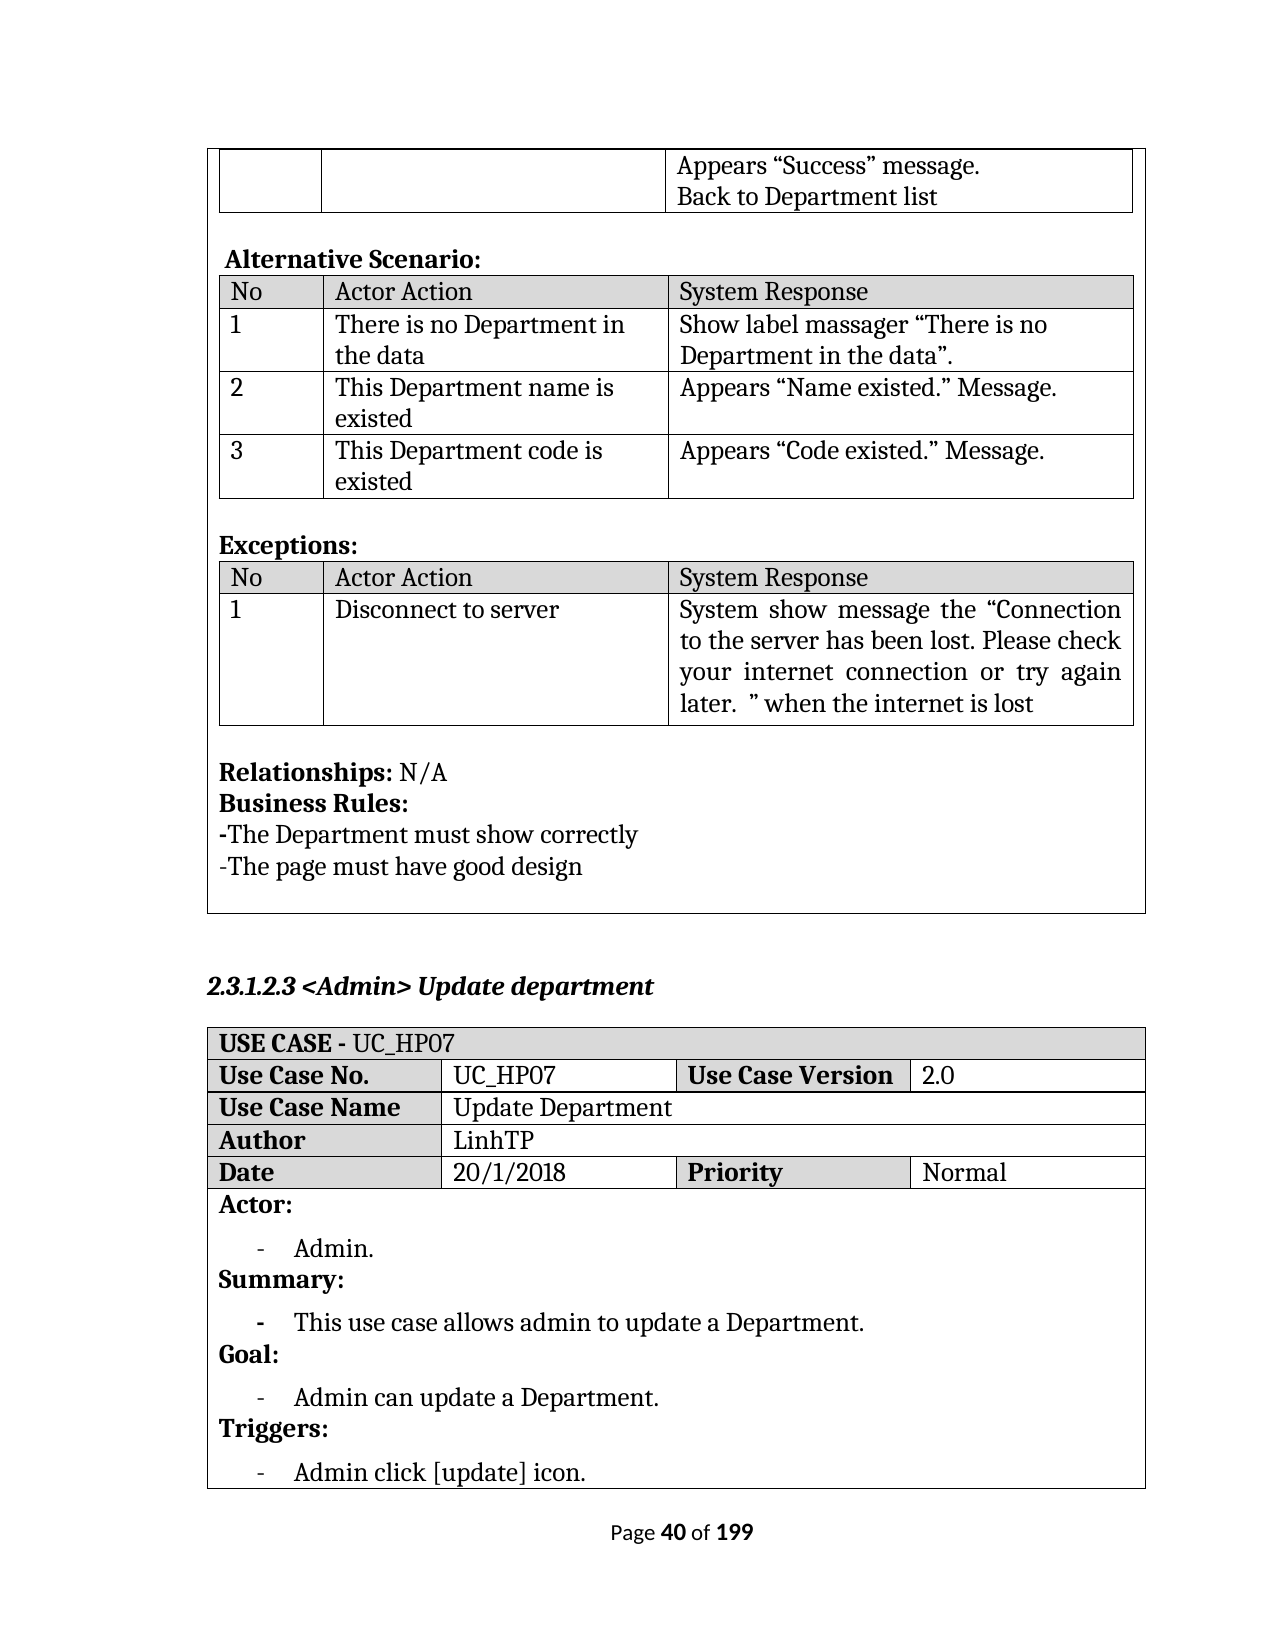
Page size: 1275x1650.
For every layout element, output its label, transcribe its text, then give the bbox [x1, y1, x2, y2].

table_cell Use Case Version [677, 1060, 910, 1091]
table_cell Author [208, 1125, 441, 1156]
table_cell UC_HP07 [442, 1060, 676, 1091]
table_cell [208, 1189, 1145, 1488]
table_cell Normal [911, 1157, 1145, 1188]
text 2.3.1.2.3 <Admin> Update department [207, 971, 1157, 1002]
table_header USE CASE - UC_HP07 [208, 1028, 1145, 1059]
table_cell Date [208, 1157, 441, 1188]
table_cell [208, 149, 1145, 913]
table_cell Update Department [442, 1093, 1145, 1124]
table_cell Priority [677, 1157, 910, 1188]
table_cell 20/1/2018 [442, 1157, 676, 1188]
table_cell 2.0 [911, 1060, 1145, 1091]
table_cell Use Case No. [208, 1060, 441, 1091]
table_cell LinhTP [442, 1125, 1145, 1156]
table_cell Use Case Name [208, 1093, 441, 1124]
